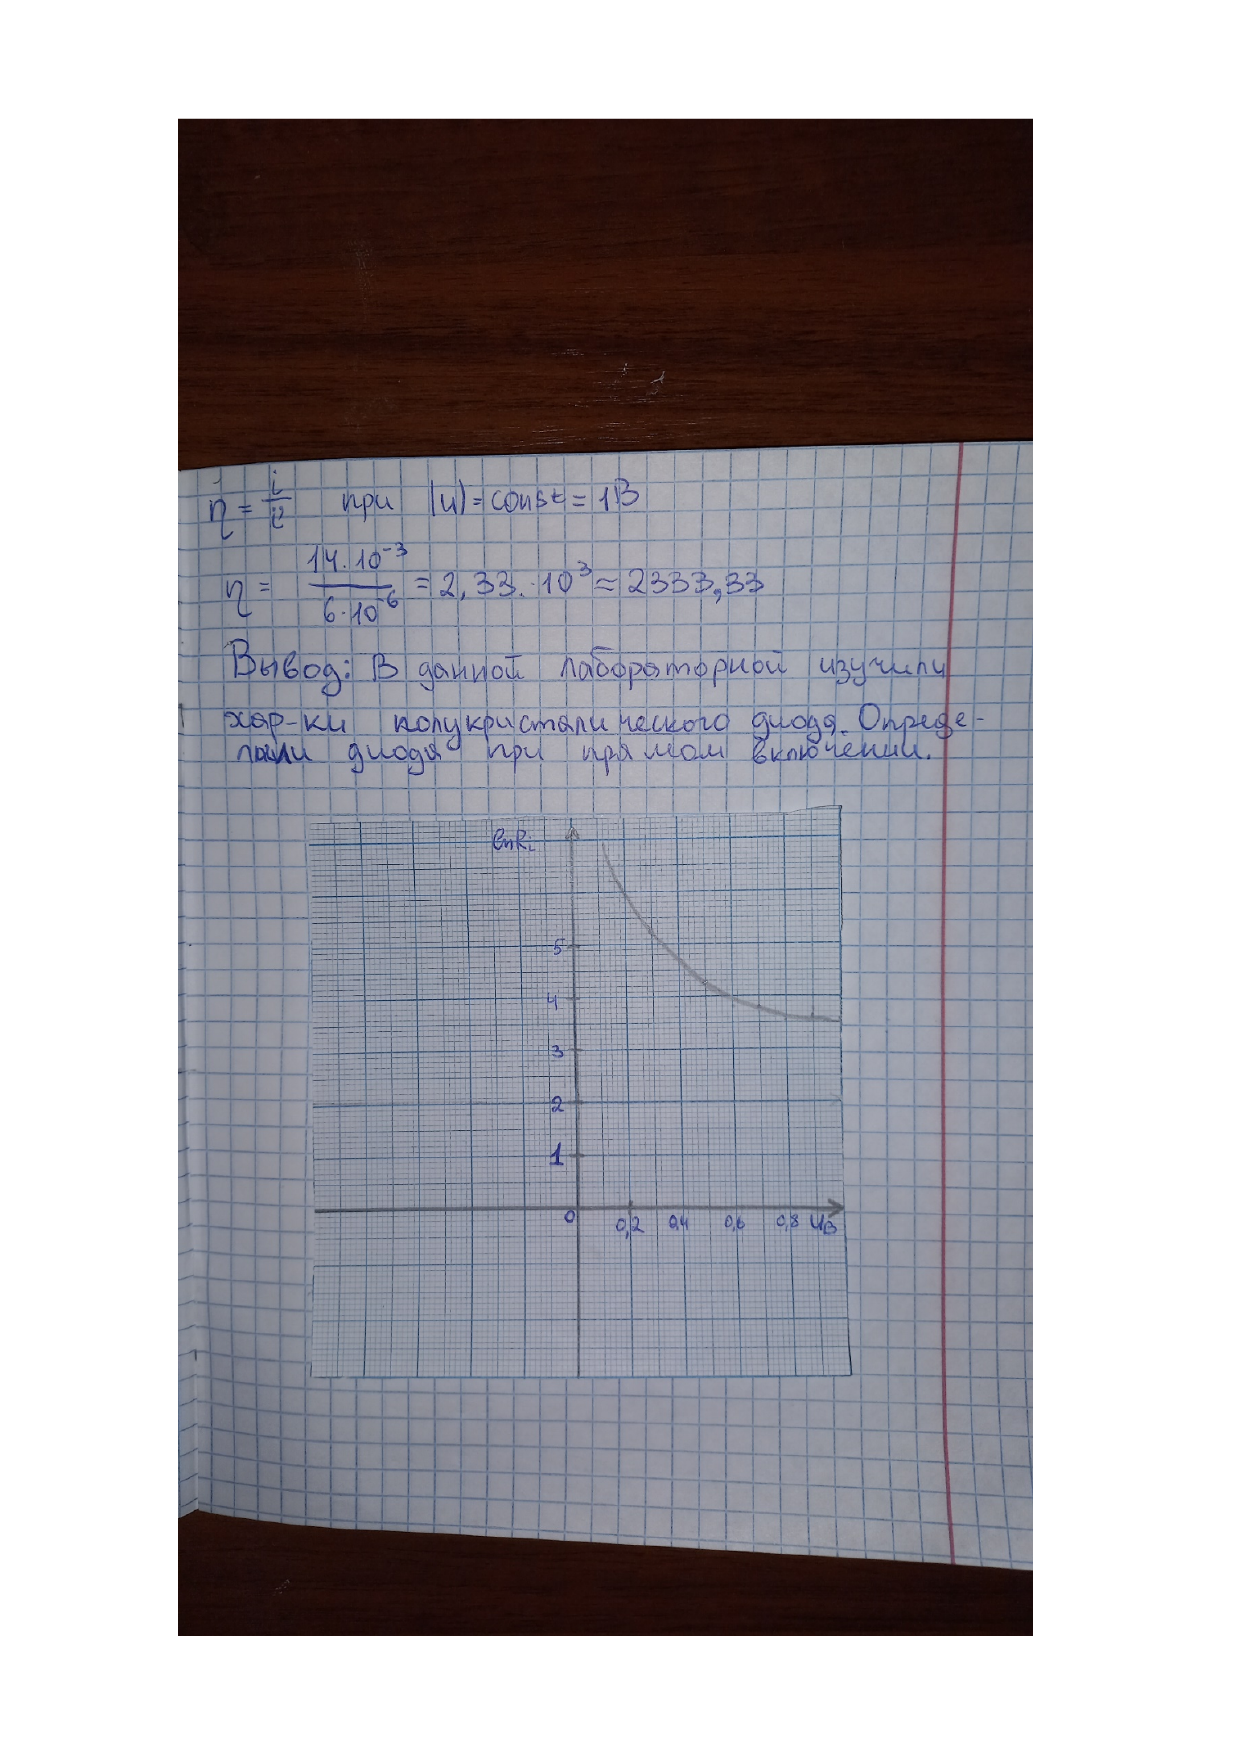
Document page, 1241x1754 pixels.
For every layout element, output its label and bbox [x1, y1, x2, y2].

picture [179, 120, 1033, 1634]
